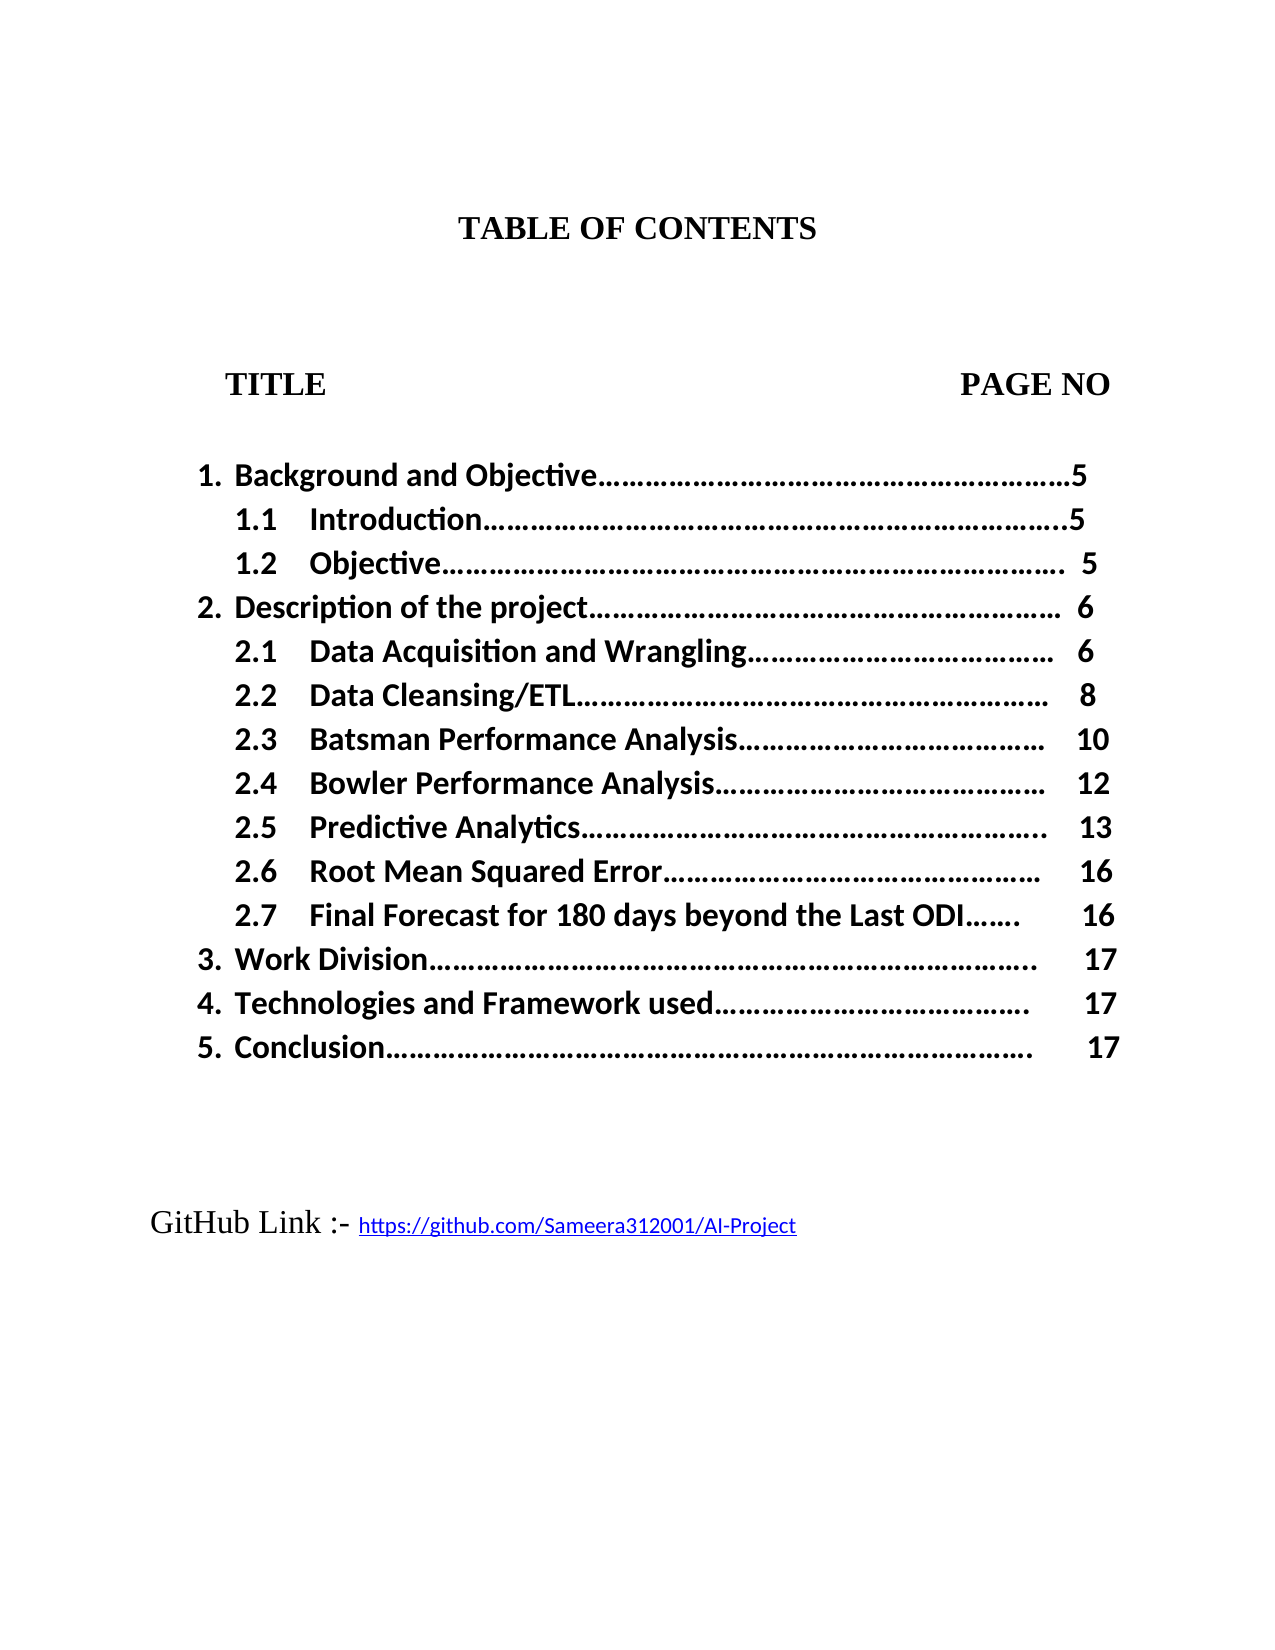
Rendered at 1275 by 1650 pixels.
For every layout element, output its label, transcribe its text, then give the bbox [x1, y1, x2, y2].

list Objective……………………………………………………………………. 5 [234, 542, 1125, 583]
list Bowler Performance Analysis…………………………………… 12 [234, 762, 1125, 803]
list Work Division………………………………………………………………….. 17 [197, 938, 1125, 979]
list Background and Objective……………………………………………………5 [197, 454, 1125, 495]
list Batsman Performance Analysis………………………………… 10 [234, 718, 1125, 759]
list Introduction………………………………………………………………..5 [234, 498, 1125, 539]
list Data Acquisition and Wrangling………………………………… 6 [234, 630, 1125, 671]
text TABLE OF CONTENTS [150, 208, 1125, 246]
list Description of the project…………………………………………………… 6 [197, 586, 1125, 627]
text GitHub Link :- https://github.com/Sameera312001/AI-Project [150, 1202, 1125, 1240]
list Data Cleansing/ETL…………………………………………………… 8 [234, 674, 1125, 715]
list Root Mean Squared Error………………………………………… 16 [234, 850, 1125, 891]
list TITLE PAGE NO [225, 364, 1125, 402]
list Final Forecast for 180 days beyond the Last ODI……. 16 [234, 894, 1125, 935]
list Technologies and Framework used…………………………………. 17 [197, 982, 1125, 1023]
list Conclusion………………………………………………………………………. 17 [197, 1026, 1125, 1067]
list Predictive Analytics………………………………………………….. 13 [234, 806, 1125, 847]
